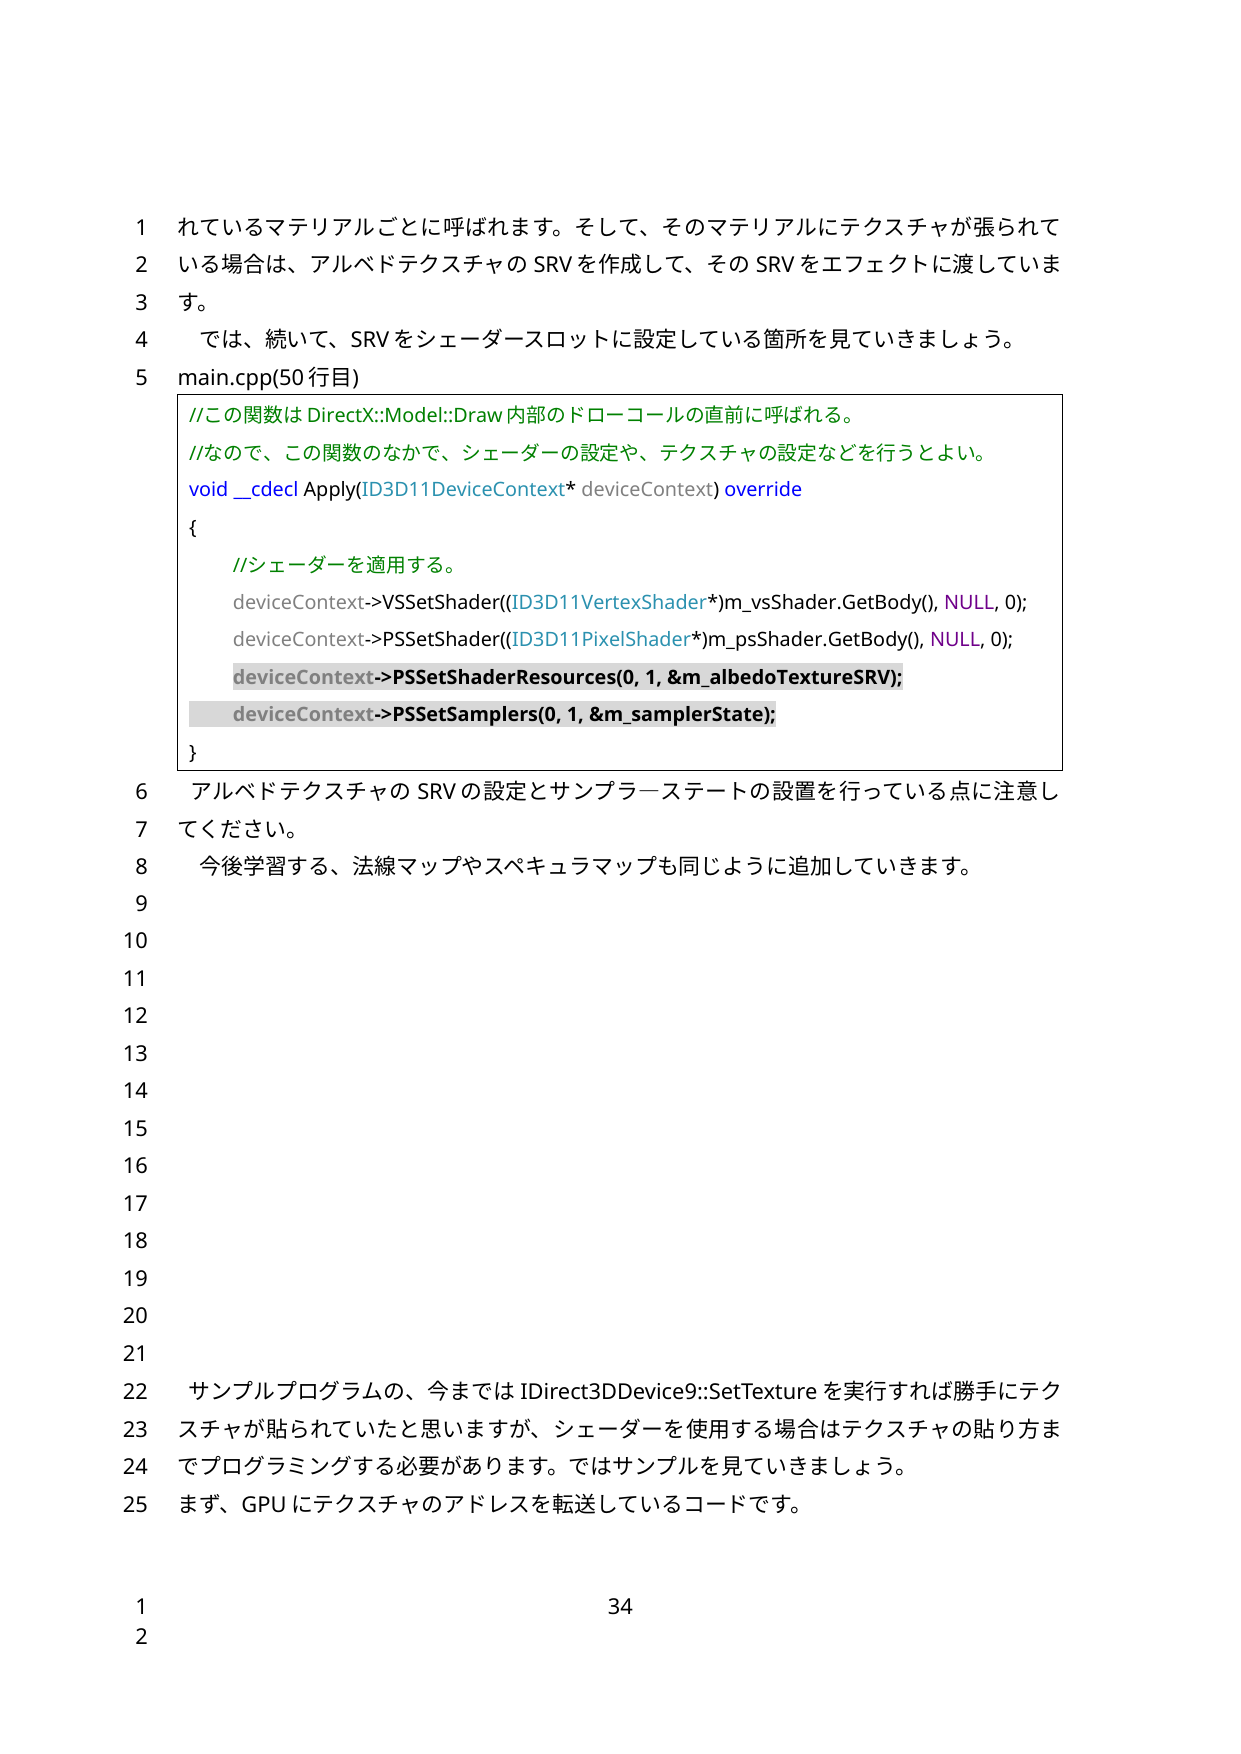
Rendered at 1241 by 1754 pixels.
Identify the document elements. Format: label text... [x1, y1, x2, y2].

text main.cpp(50行目) [177, 357, 1063, 394]
text 今後学習する、法線マップやスペキュラマップも同じように追加していきます。 [177, 846, 1063, 884]
text では、続いて、SRVをシェーダースロットに設定している箇所を見ていきましょう。 [177, 319, 1063, 357]
table_header //この関数はDirectX::Model::Draw内部のドローコールの直前に呼ばれる。 //なので、この関数のなかで、シェーダーの設定や、テクスチャの設定などを行うとよい。 void __cdecl Apply(ID3D11DeviceContext* deviceContext) override { //シェーダーを適用する。 deviceContext->VSSetShader((ID3D11VertexShader*)m_vsShader.GetBody(), NULL, 0); deviceContext->PSSetShader((ID3D11PixelShader*)m_psShader.GetBody(), NULL, 0); deviceContext->PSSetShaderResources(0, 1, &m_albedoTextureSRV); deviceContext->PSSetSamplers(0, 1, &m_samplerState); } [178, 395, 1062, 770]
text まず、GPUにテクスチャのアドレスを転送しているコードです。 [177, 1484, 1063, 1521]
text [177, 207, 1063, 319]
text アルベドテクスチャのSRVの設定とサンプラ―ステートの設置を行っている点に注意してください。 [177, 771, 1063, 846]
text サンプルプログラムの、今まではIDirect3DDevice9::SetTextureを実行すれば勝手にテクスチャが貼られていたと思いますが、シェーダーを使用する場合はテクスチャの貼り方までプログラミングする必要があります。ではサンプルを見ていきましょう。 [177, 1371, 1063, 1484]
